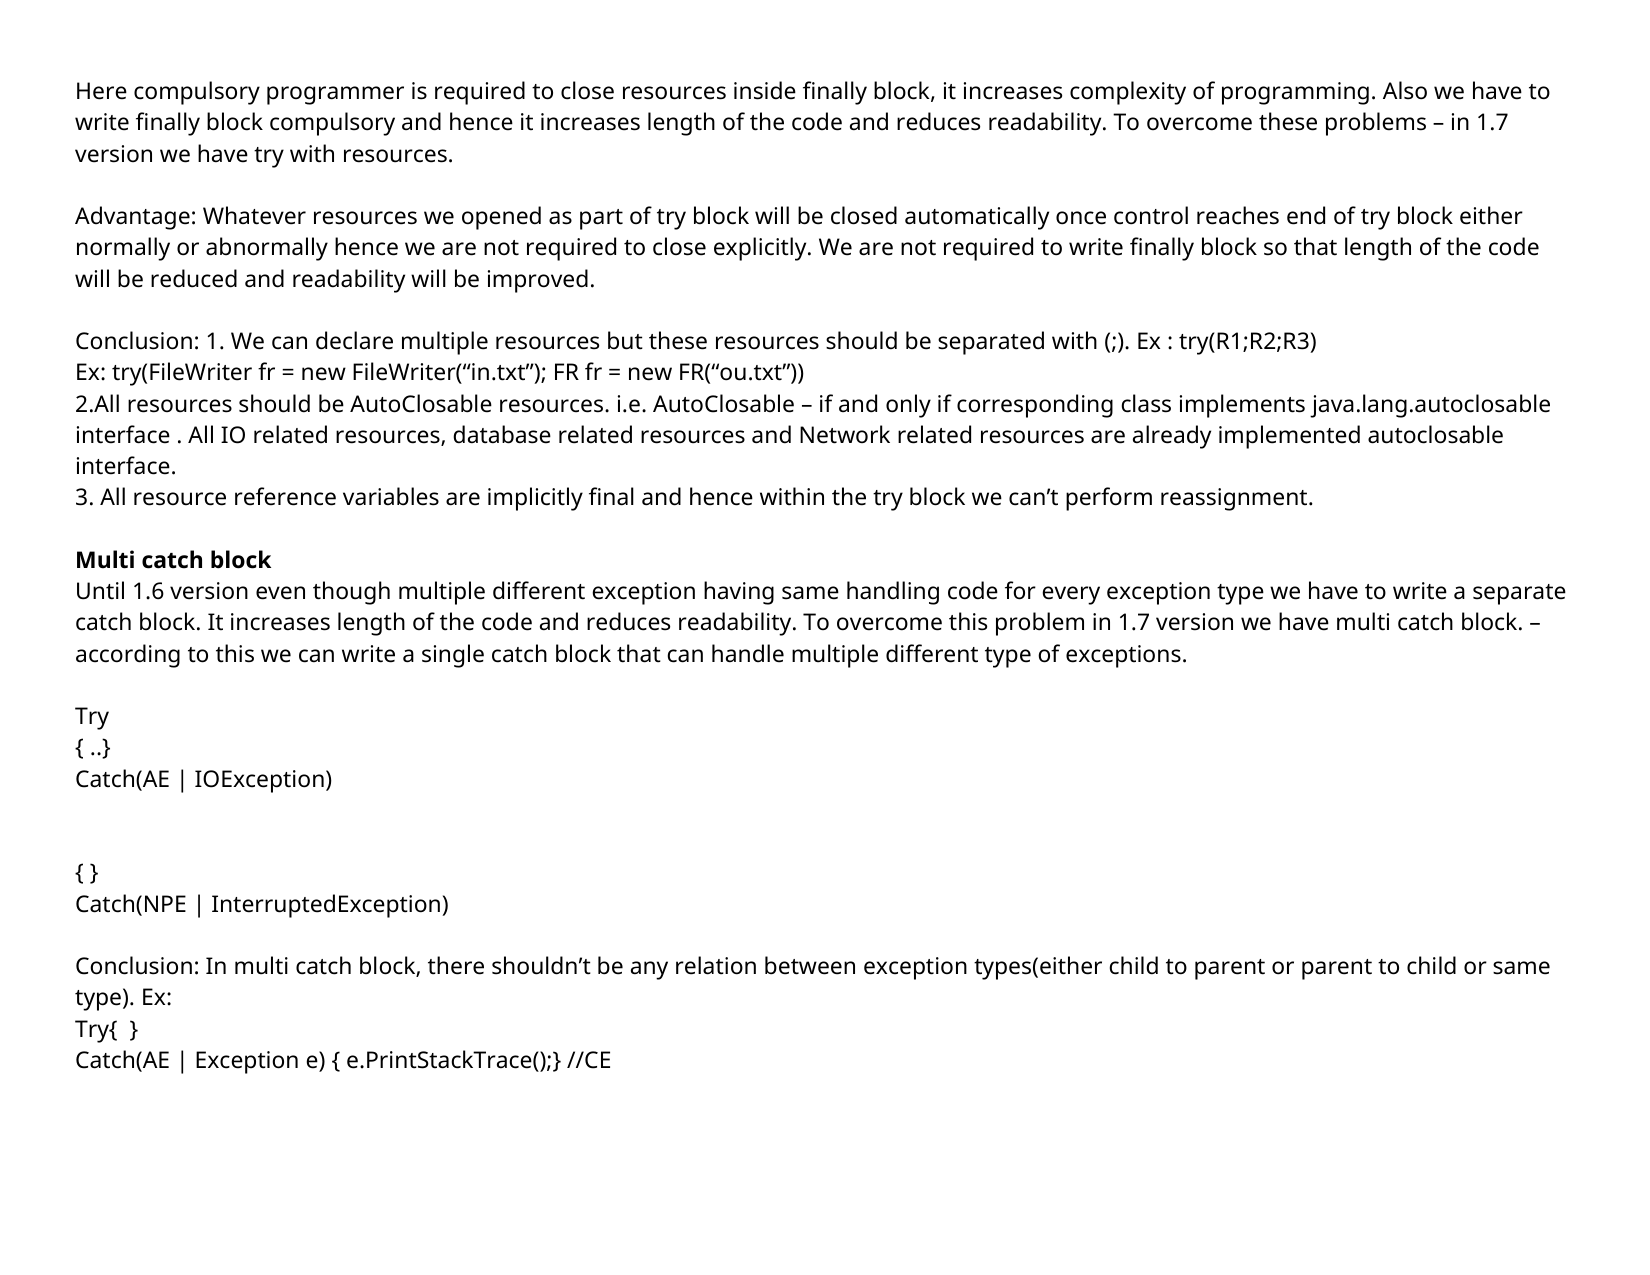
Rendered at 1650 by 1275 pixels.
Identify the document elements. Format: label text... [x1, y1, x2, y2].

text 2.All resources should be AutoClosable resources. i.e. AutoClosable – if and only if corresponding class implements java.lang.autoclosable interface . All IO related resources, database related resources and Network related resources are already implemented autoclosable interface. [75, 387, 1575, 481]
text Advantage: Whatever resources we opened as part of try block will be closed automatically once control reaches end of try block either normally or abnormally hence we are not required to close explicitly. We are not required to write finally block so that length of the code will be reduced and readability will be improved. [75, 200, 1575, 294]
text Catch(NPE | InterruptedException) [75, 887, 1575, 919]
text Conclusion: In multi catch block, there shouldn’t be any relation between exception types(either child to parent or parent to child or same type). Ex: [75, 950, 1575, 1012]
text Ex: try(FileWriter fr = new FileWriter(“in.txt”); FR fr = new FR(“ou.txt”)) [75, 356, 1575, 387]
text Catch(AE | Exception e) { e.PrintStackTrace();} //CE [75, 1044, 1575, 1075]
text 3. All resource reference variables are implicitly final and hence within the try block we can’t perform reassignment. [75, 481, 1575, 512]
text { ..} [75, 731, 1575, 762]
text Try [75, 700, 1575, 731]
text Multi catch block [75, 544, 1575, 575]
text Until 1.6 version even though multiple different exception having same handling code for every exception type we have to write a separate catch block. It increases length of the code and reduces readability. To overcome this problem in 1.7 version we have multi catch block. – according to this we can write a single catch block that can handle multiple different type of exceptions. [75, 575, 1575, 669]
text Try{ } [75, 1012, 1575, 1044]
text Catch(AE | IOException) [75, 762, 1575, 794]
text { } [75, 856, 1575, 887]
text Conclusion: 1. We can declare multiple resources but these resources should be separated with (;). Ex : try(R1;R2;R3) [75, 325, 1575, 356]
text Here compulsory programmer is required to close resources inside finally block, it increases complexity of programming. Also we have to write finally block compulsory and hence it increases length of the code and reduces readability. To overcome these problems – in 1.7 version we have try with resources. [75, 75, 1575, 169]
